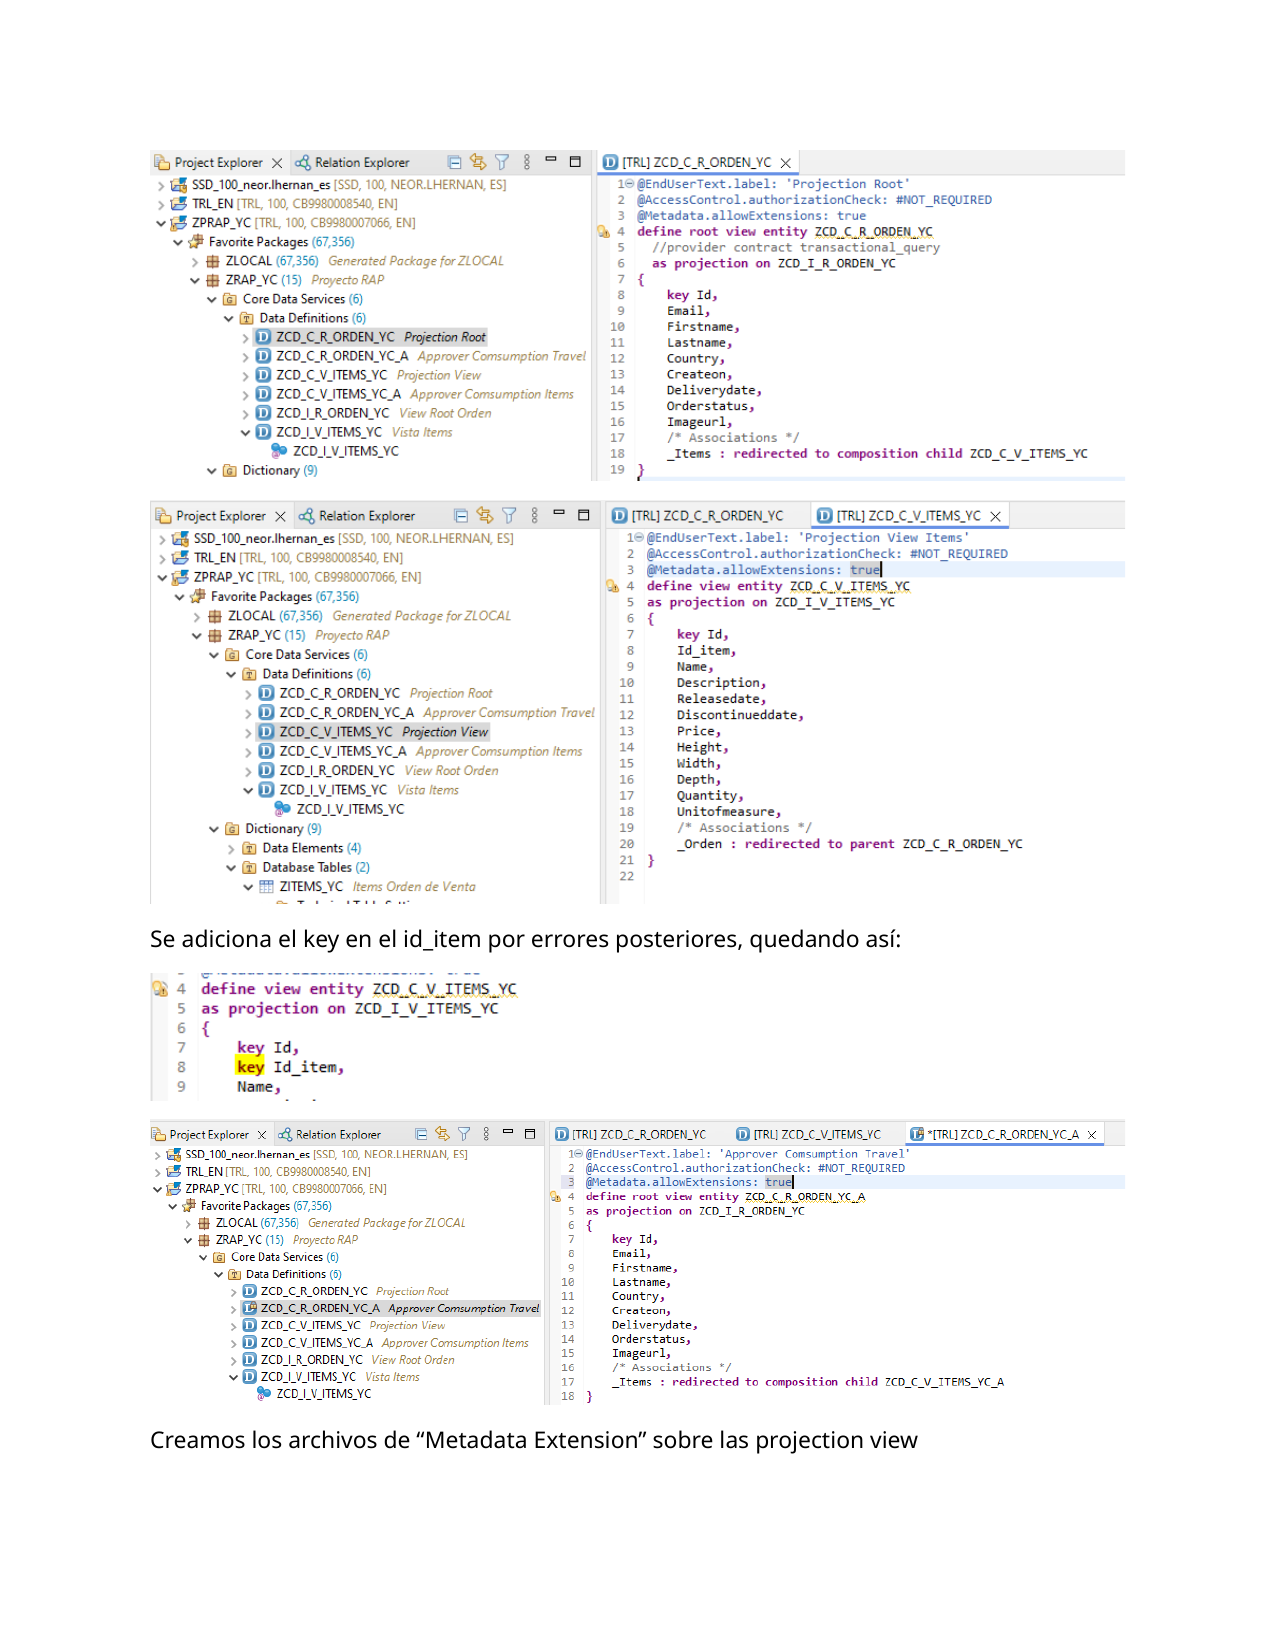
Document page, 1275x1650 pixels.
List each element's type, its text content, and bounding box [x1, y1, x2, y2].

picture [150, 1119, 1125, 1405]
text Se adiciona el key en el id_item por errores posteriores, quedando así: [150, 923, 1125, 954]
picture [150, 973, 634, 1101]
picture [150, 150, 1125, 481]
text Creamos los archivos de “Metadata Extension” sobre las projection view [150, 1424, 1125, 1455]
picture [150, 500, 1125, 904]
